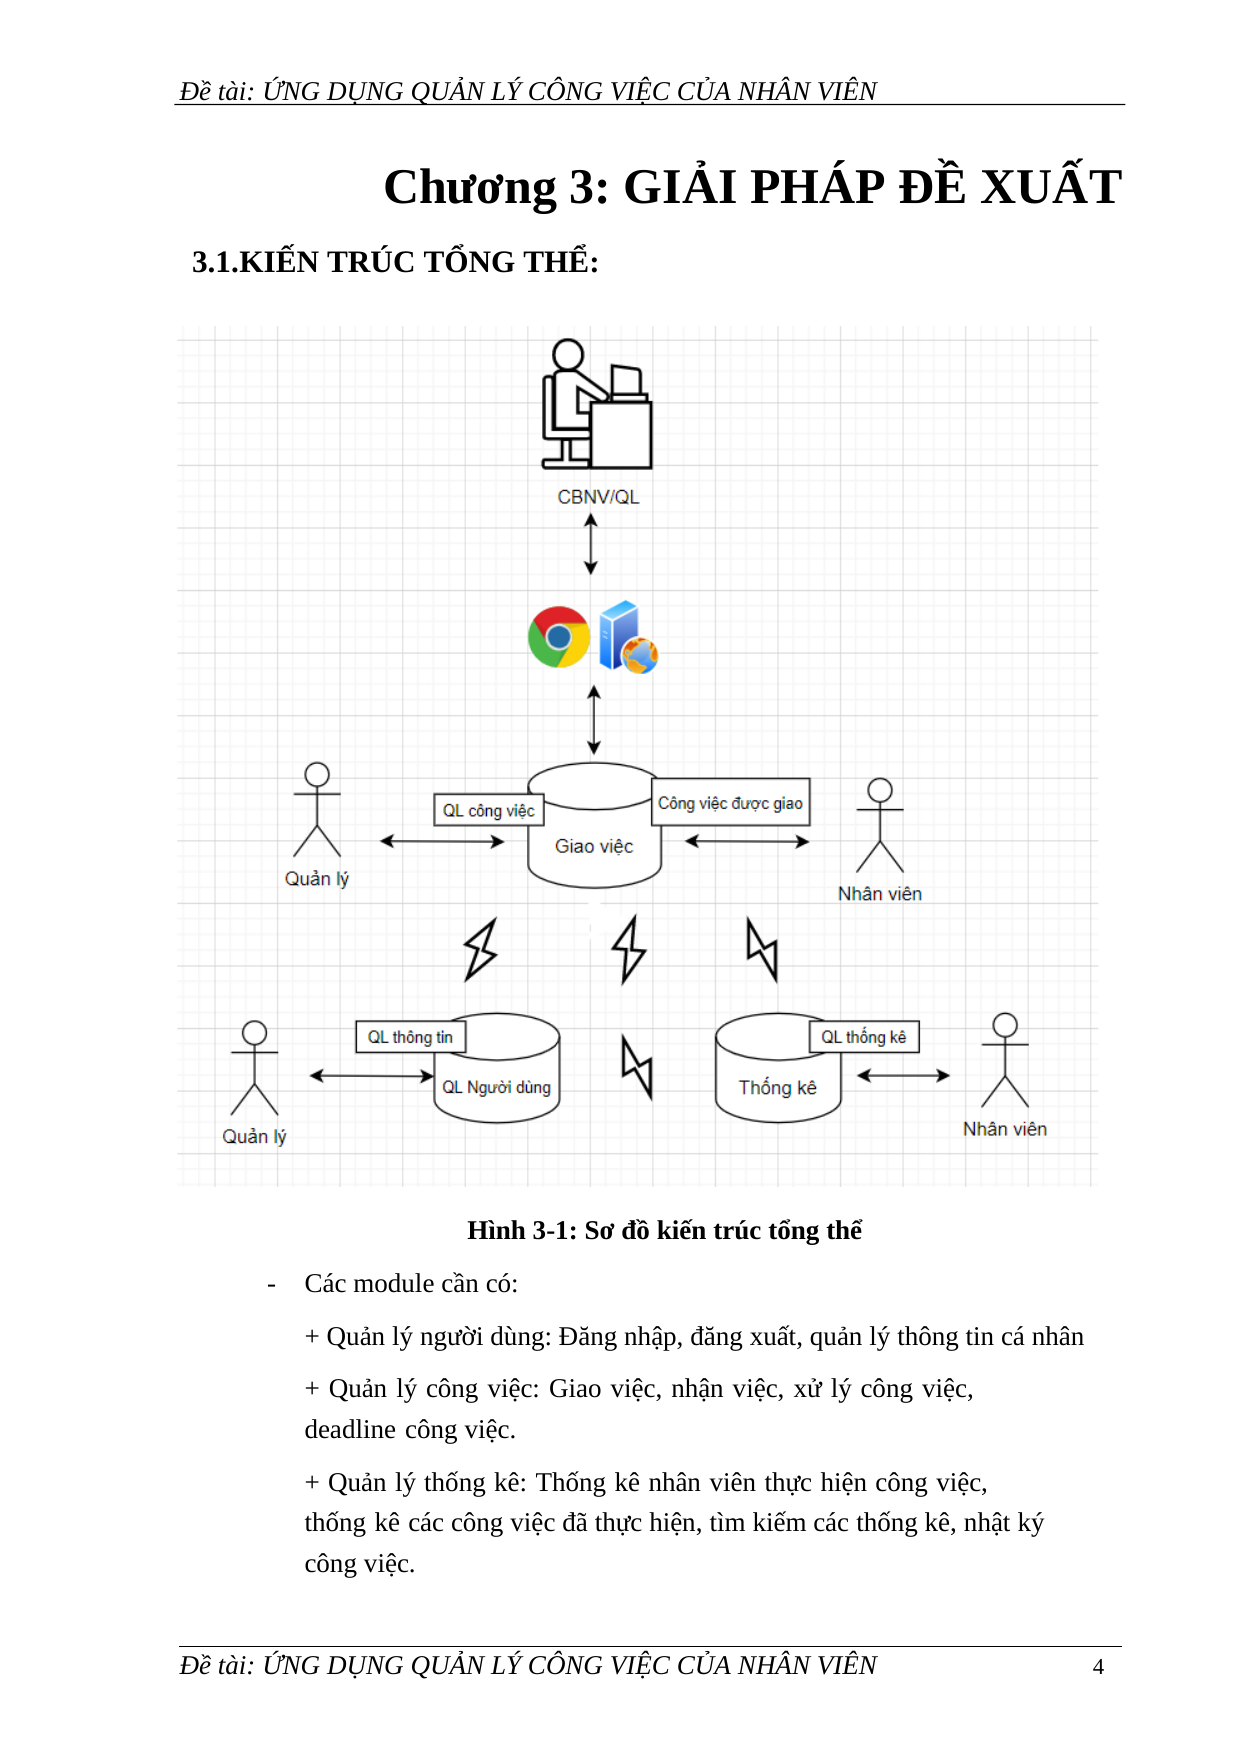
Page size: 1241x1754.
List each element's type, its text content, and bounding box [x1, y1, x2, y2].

subtitle Chương 3: GIẢI PHÁP ĐỀ XUẤT [177, 156, 1122, 214]
text + Quản lý người dùng: Đăng nhập, đăng xuất, quản lý thông tin cá nhân [304, 1320, 1122, 1351]
text - Các module cần có: [267, 1267, 1122, 1298]
subtitle KIẾN TRÚC TỔNG THỂ: [192, 244, 1122, 279]
text + Quản lý thống kê: Thống kê nhân viên thực hiện công việc, thống kê các công việc đã thực hiện, tìm kiếm các thống kê, nhật ký công việc. [304, 1466, 1046, 1578]
text + Quản lý công việc: Giao việc, nhận việc, xử lý công việc, deadline công việc. [304, 1373, 1047, 1444]
text Hình 3-1: Sơ đồ kiến trúc tổng thể [467, 340, 1122, 1245]
picture [177, 326, 1099, 1187]
